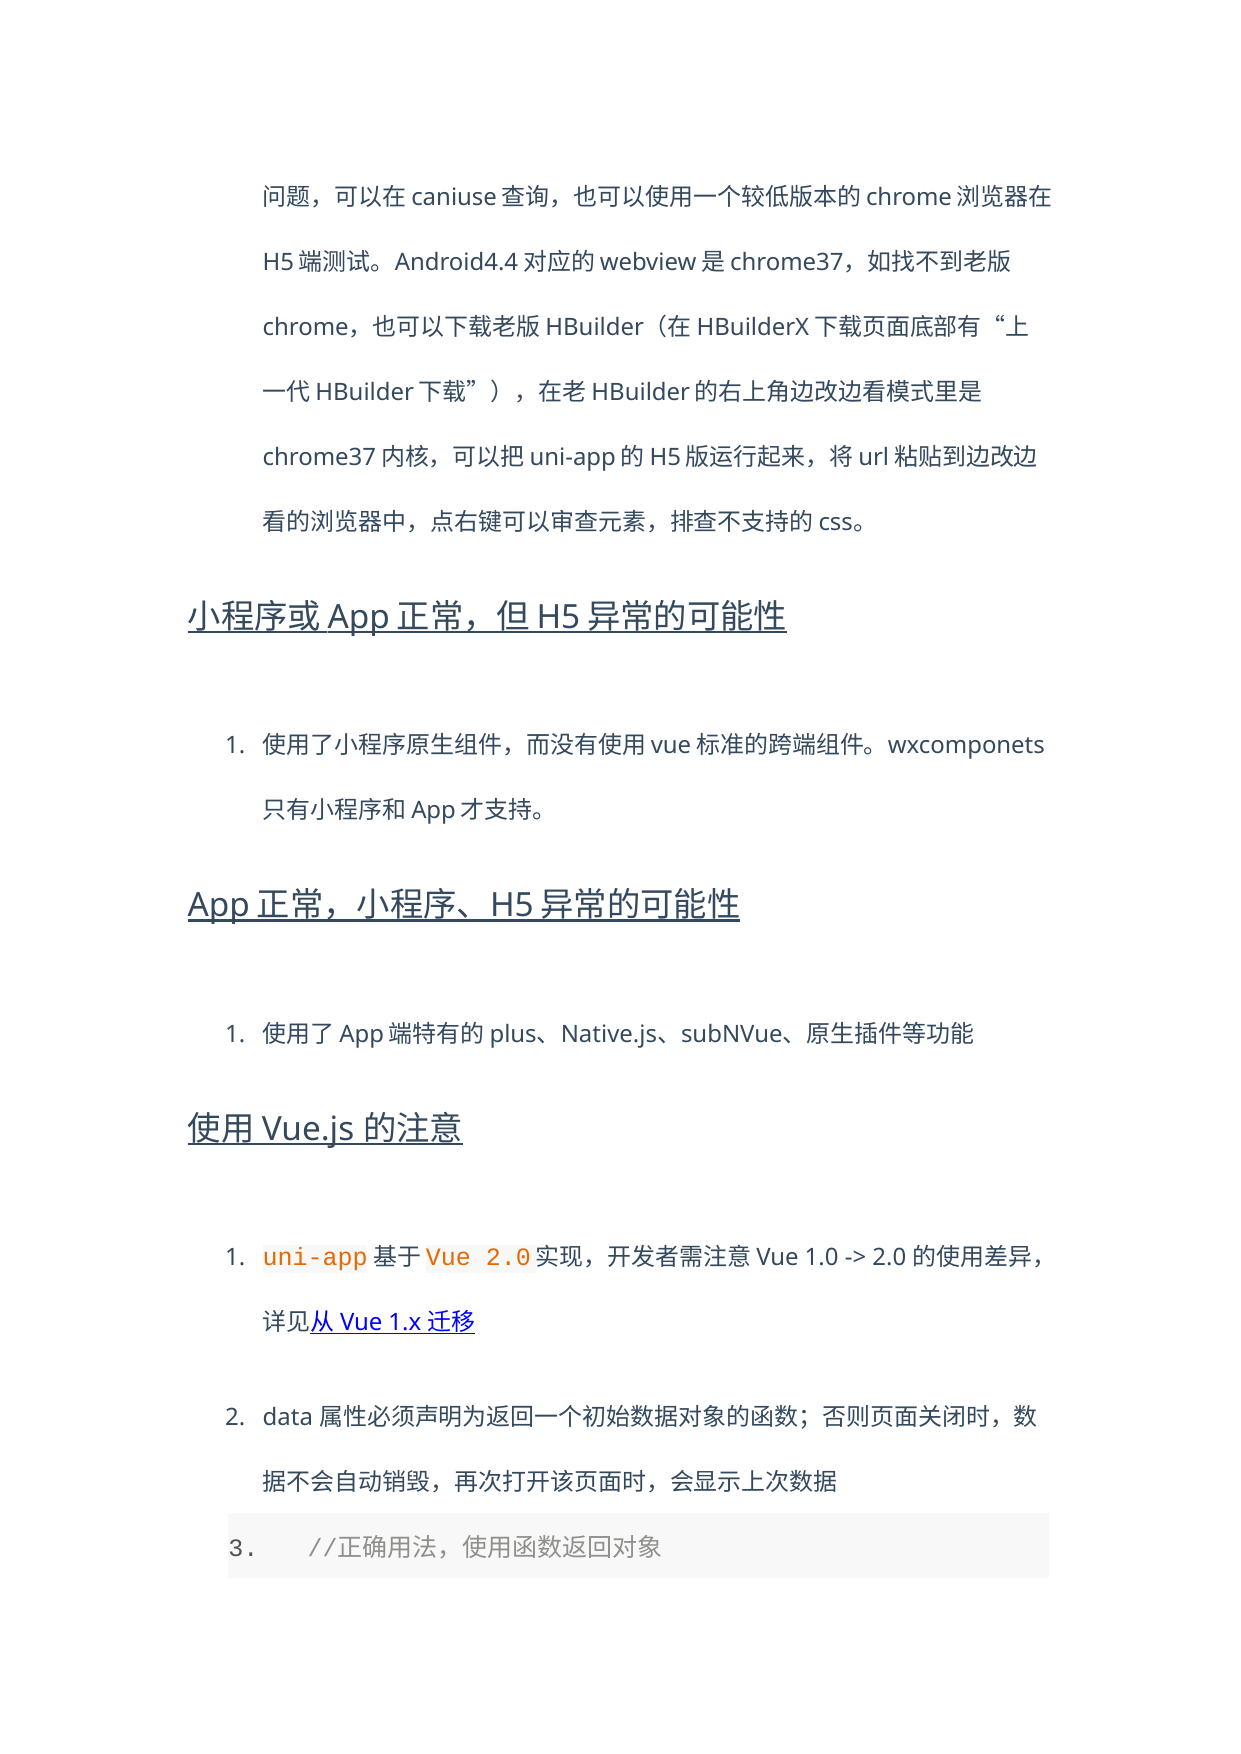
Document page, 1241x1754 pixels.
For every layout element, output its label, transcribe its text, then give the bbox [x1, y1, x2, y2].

list data 属性必须声明为返回一个初始数据对象的函数；否则页面关闭时，数据不会自动销毁，再次打开该页面时，会显示上次数据 [225, 1383, 1053, 1513]
subtitle App正常，小程序、H5异常的可能性 [187, 870, 1053, 935]
list 使用了App端特有的plus、Native.js、subNVue、原生插件等功能 [225, 999, 1053, 1064]
subtitle 小程序或App正常，但H5异常的可能性 [187, 581, 1053, 646]
list //正确用法，使用函数返回对象 [228, 1513, 1049, 1578]
list uni-app 基于Vue 2.0实现，开发者需注意Vue 1.0 -> 2.0 的使用差异，详见从 Vue 1.x 迁移 [225, 1223, 1053, 1353]
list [225, 162, 1053, 552]
list 使用了小程序原生组件，而没有使用vue标准的跨端组件。wxcomponets只有小程序和App才支持。 [225, 711, 1053, 841]
subtitle 使用 Vue.js 的注意 [187, 1093, 1053, 1158]
